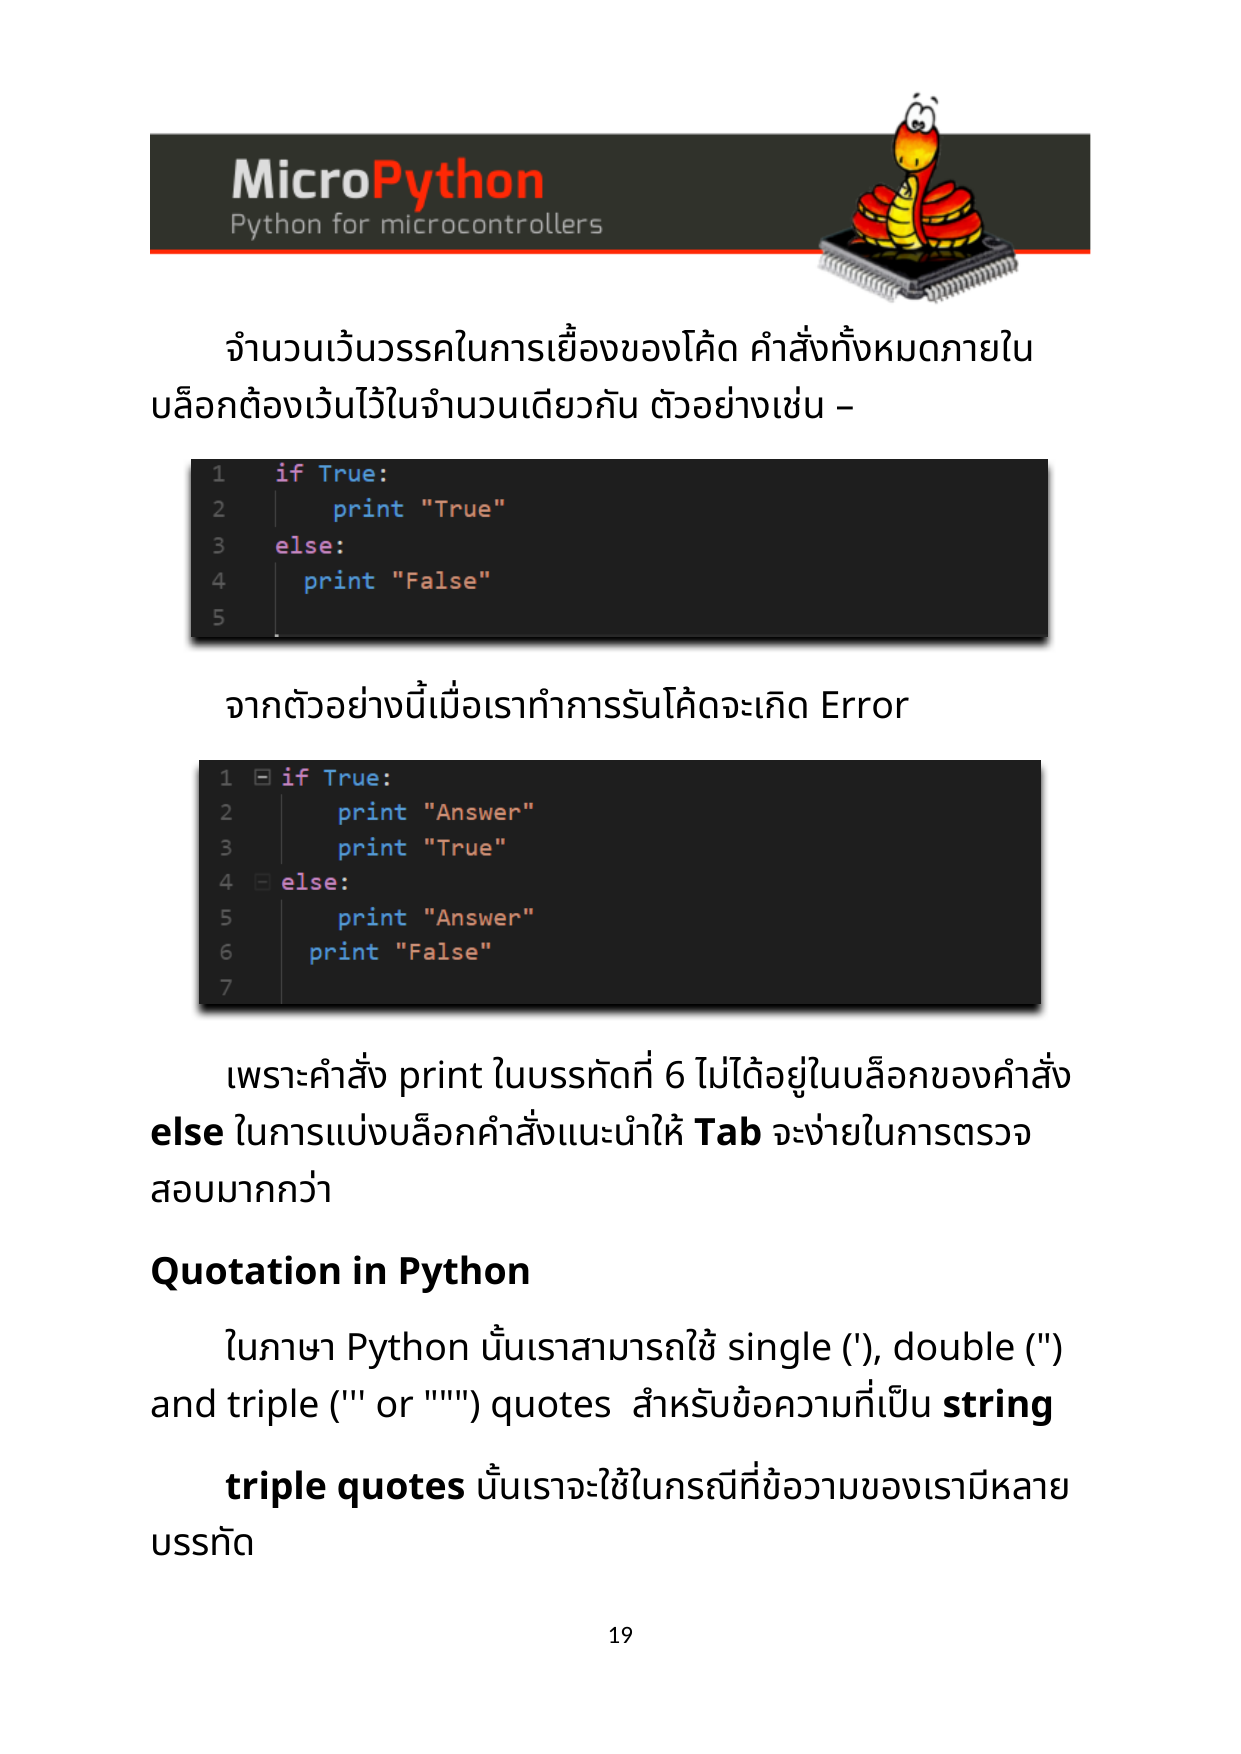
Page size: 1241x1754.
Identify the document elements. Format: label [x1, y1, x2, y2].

picture [150, 73, 1091, 322]
picture [191, 459, 1048, 637]
picture [199, 760, 1041, 1004]
